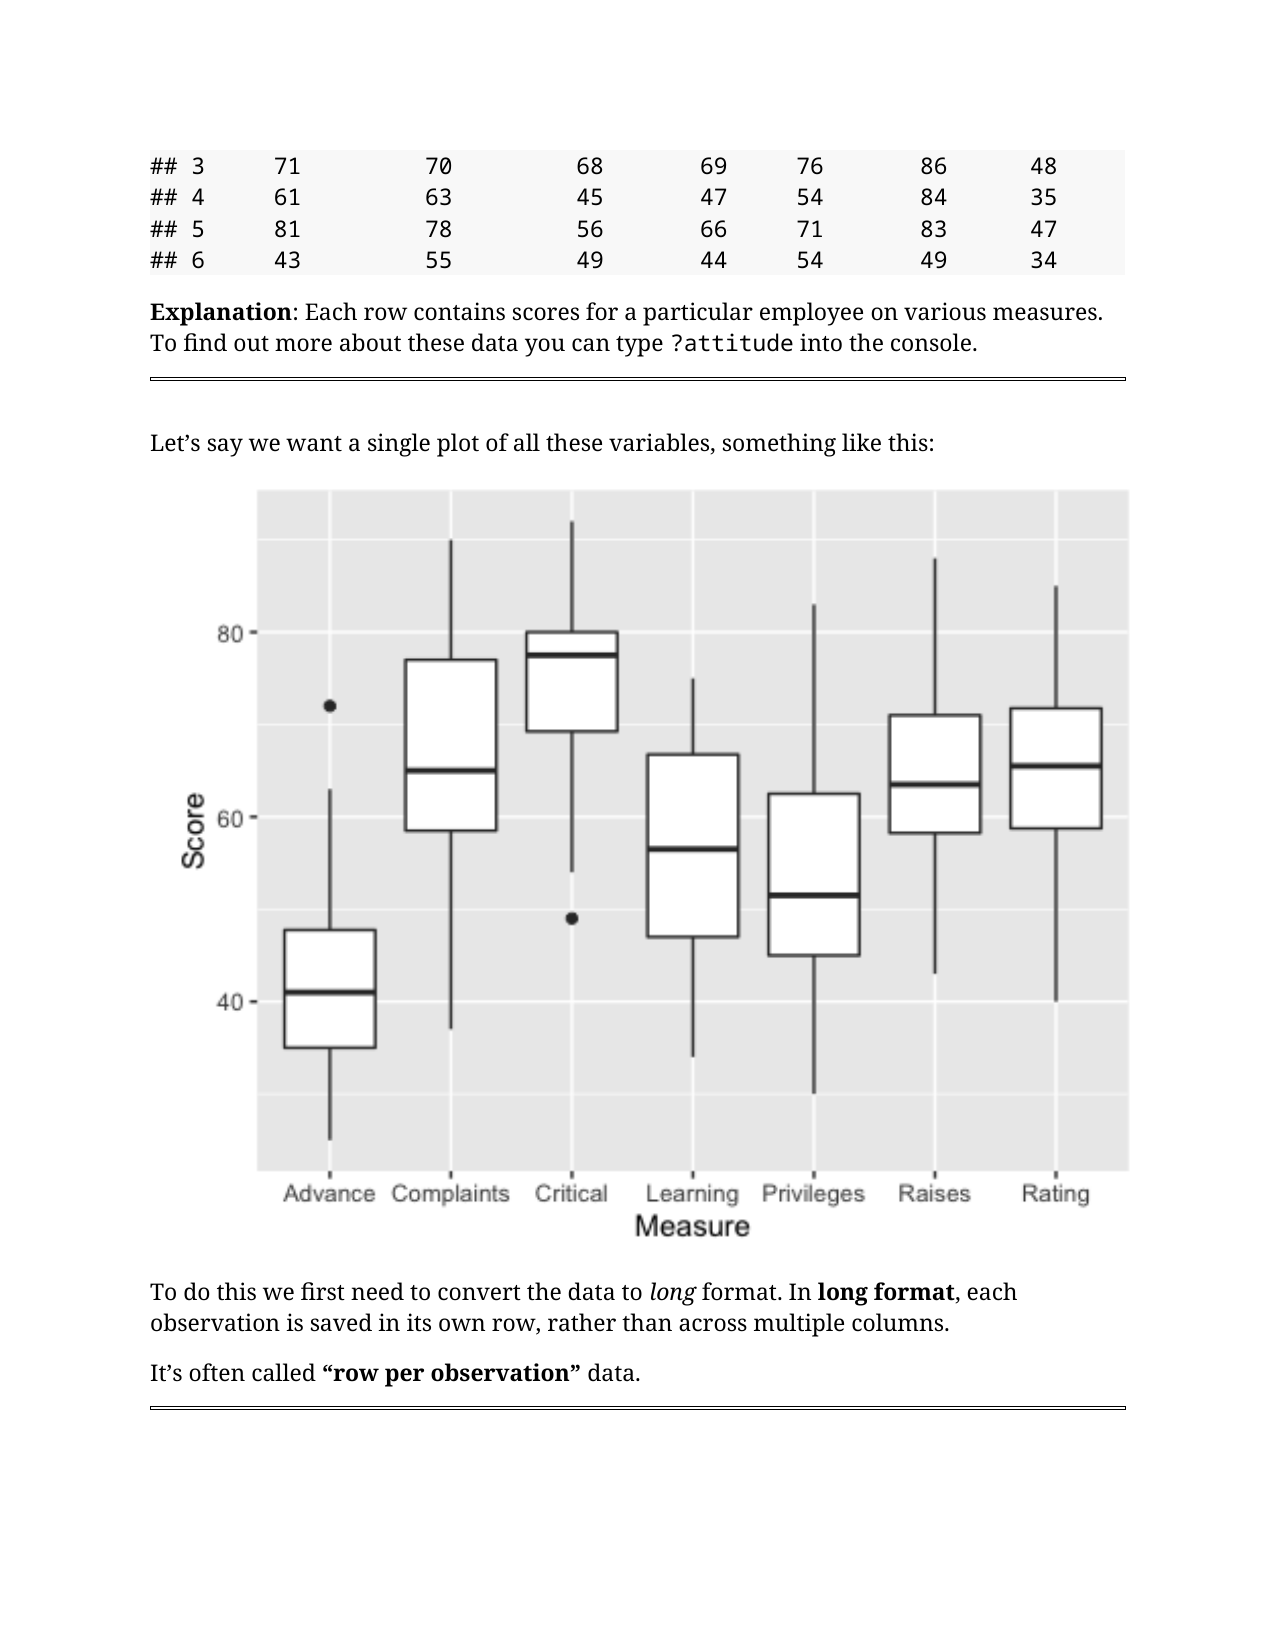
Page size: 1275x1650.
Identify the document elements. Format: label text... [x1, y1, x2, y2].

text Let’s say we want a single plot of all these variables, something like this: [150, 427, 1125, 458]
text It’s often called “row per observation” data. [150, 1357, 1125, 1388]
text Explanation: Each row contains scores for a particular employee on various measures. To find out more about these data you can type ?attitude into the console. [150, 296, 1125, 358]
text To do this we first need to convert the data to long format. In long format, each observation is saved in its own row, rather than across multiple columns. [150, 1275, 1125, 1338]
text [150, 150, 1125, 275]
picture [168, 476, 1144, 1257]
